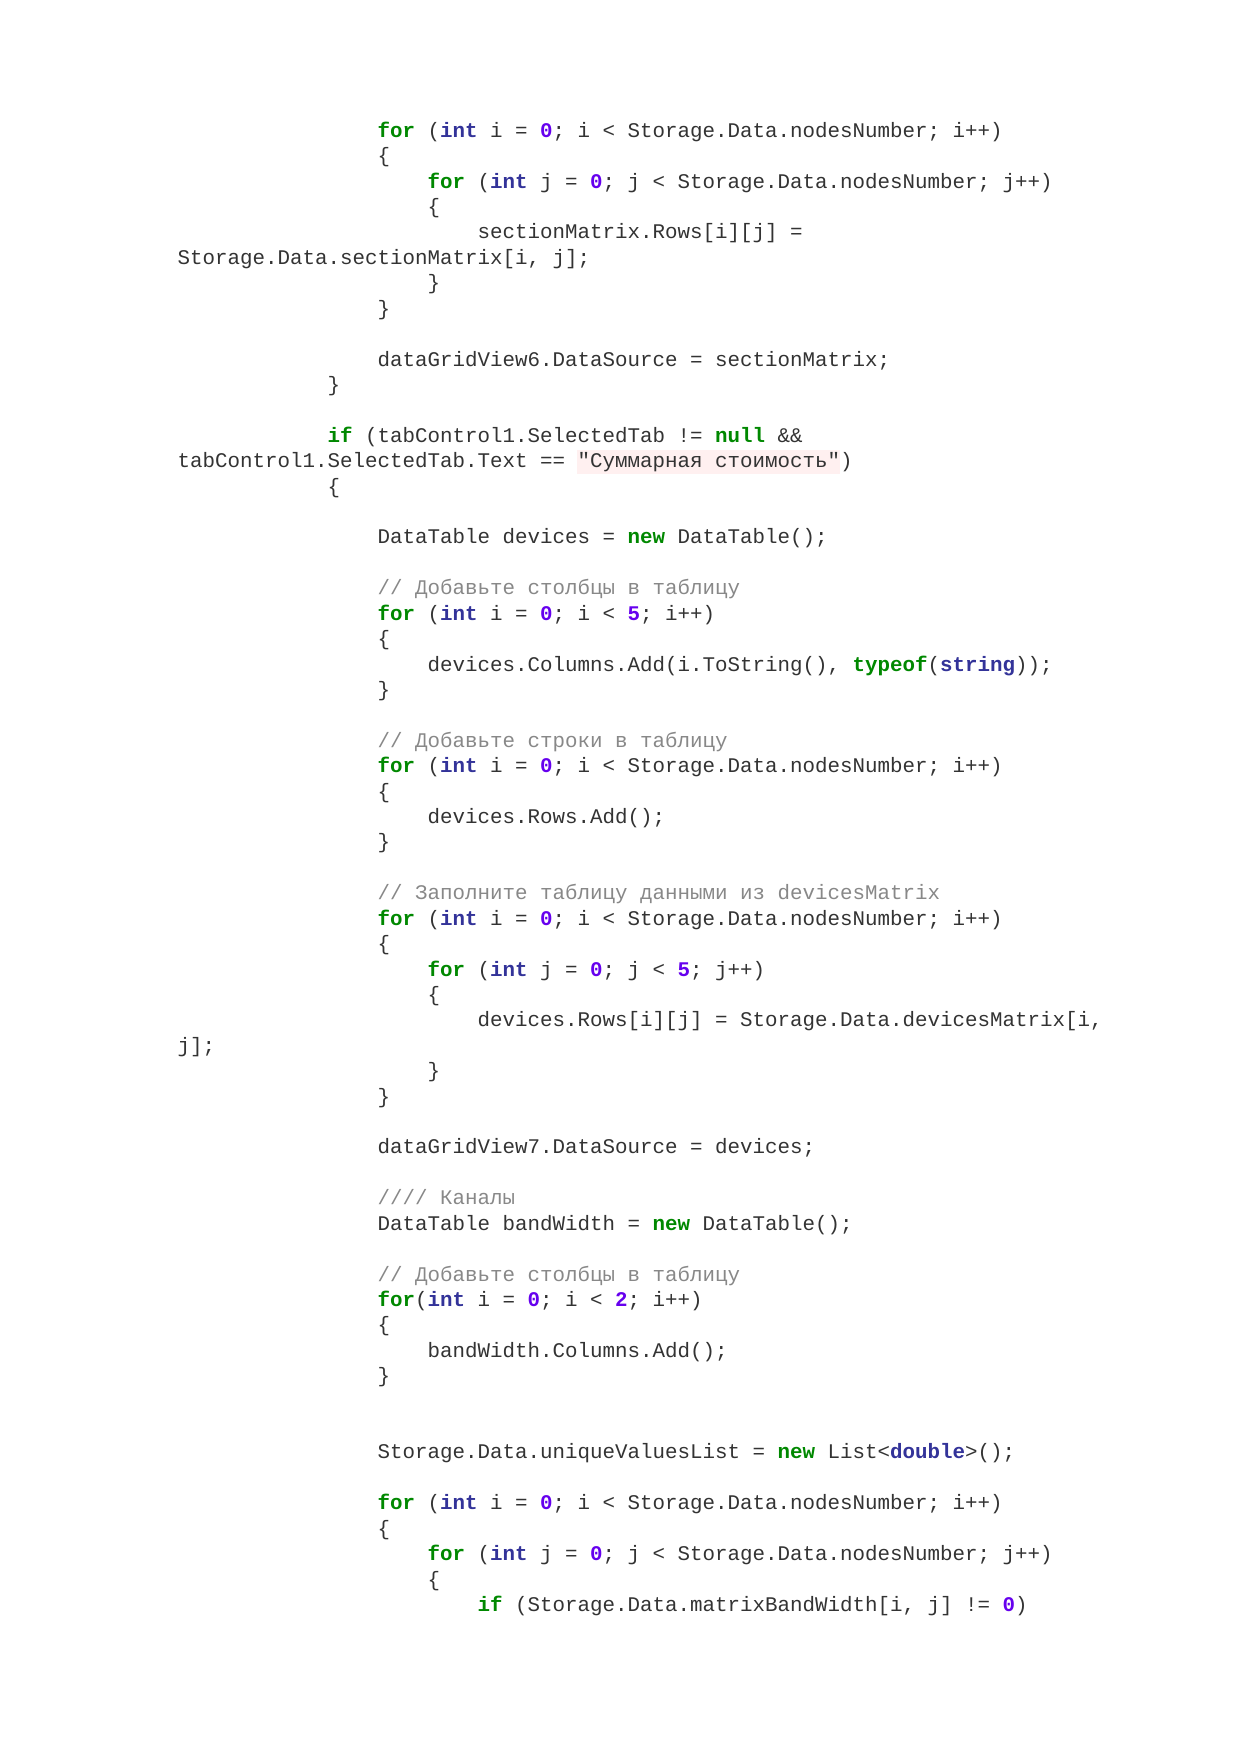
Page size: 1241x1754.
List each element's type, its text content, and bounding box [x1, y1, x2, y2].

text for(int i = 0; i < 2; i++) [177, 1287, 1152, 1313]
text { [177, 194, 1152, 220]
text } [177, 296, 1152, 321]
text { [177, 1567, 1152, 1592]
text DataTable bandWidth = new DataTable(); [177, 1211, 1152, 1236]
text for (int i = 0; i < Storage.Data.nodesNumber; i++) [177, 753, 1152, 779]
text } [177, 1084, 1152, 1109]
text devices.Rows[i][j] = Storage.Data.devicesMatrix[i, j]; [177, 1008, 1152, 1058]
text for (int i = 0; i < Storage.Data.nodesNumber; i++) [177, 906, 1152, 931]
text // Добавьте столбцы в таблицу [177, 576, 1152, 601]
text { [177, 931, 1152, 957]
text // Добавьте столбцы в таблицу [177, 1262, 1152, 1287]
text { [177, 982, 1152, 1008]
text for (int j = 0; j < Storage.Data.nodesNumber; j++) [177, 1541, 1152, 1567]
text dataGridView6.DataSource = sectionMatrix; [177, 347, 1152, 372]
text if (tabControl1.SelectedTab != null && tabControl1.SelectedTab.Text == "Суммарная стоимость") [177, 423, 1152, 474]
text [177, 118, 1152, 143]
text } [177, 1058, 1152, 1084]
text Storage.Data.uniqueValuesList = new List<double>(); [177, 1440, 1152, 1465]
text DataTable devices = new DataTable(); [177, 525, 1152, 550]
text for (int j = 0; j < Storage.Data.nodesNumber; j++) [177, 169, 1152, 194]
text if (Storage.Data.matrixBandWidth[i, j] != 0) [177, 1592, 1152, 1618]
text { [177, 474, 1152, 499]
text //// Каналы [177, 1186, 1152, 1211]
text for (int i = 0; i < Storage.Data.nodesNumber; i++) [177, 1491, 1152, 1516]
text sectionMatrix.Rows[i][j] = Storage.Data.sectionMatrix[i, j]; [177, 220, 1152, 271]
text } [177, 271, 1152, 296]
text for (int j = 0; j < 5; j++) [177, 957, 1152, 982]
text for (int i = 0; i < 5; i++) [177, 601, 1152, 626]
text { [177, 143, 1152, 169]
text } [177, 1363, 1152, 1389]
text } [177, 830, 1152, 855]
text devices.Columns.Add(i.ToString(), typeof(string)); [177, 652, 1152, 677]
text { [177, 626, 1152, 652]
text { [177, 1516, 1152, 1541]
text dataGridView7.DataSource = devices; [177, 1135, 1152, 1160]
text // Заполните таблицу данными из devicesMatrix [177, 881, 1152, 906]
text // Добавьте строки в таблицу [177, 728, 1152, 753]
text { [177, 779, 1152, 804]
text } [177, 372, 1152, 398]
text bandWidth.Columns.Add(); [177, 1338, 1152, 1363]
text { [177, 1313, 1152, 1338]
text devices.Rows.Add(); [177, 804, 1152, 830]
text } [177, 677, 1152, 703]
